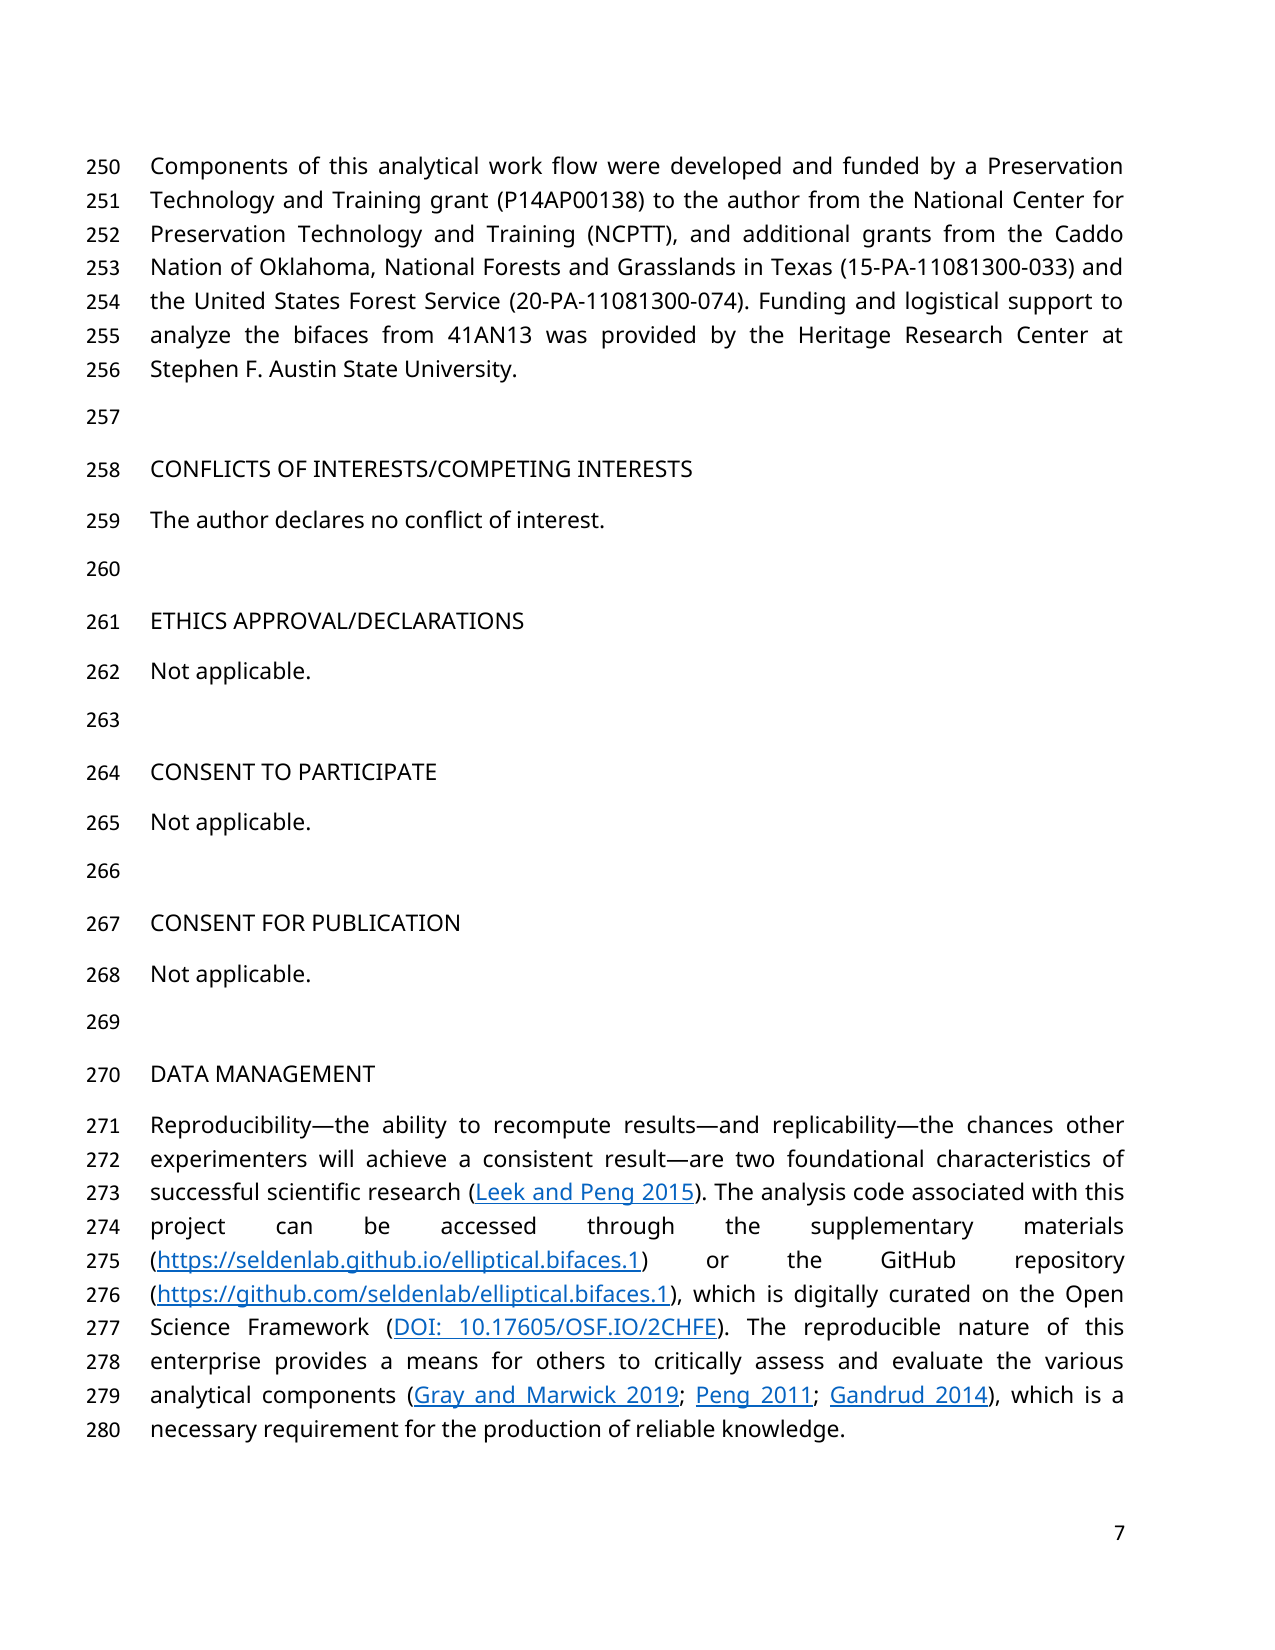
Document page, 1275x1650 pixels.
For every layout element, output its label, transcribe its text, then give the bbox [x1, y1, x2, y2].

text DATA MANAGEMENT [150, 1058, 1125, 1089]
text Not applicable. [150, 655, 1125, 686]
text Reproducibility—the ability to recompute results—and replicability—the chances other experimenters will achieve a consistent result—are two foundational characteristics of successful scientific research (Leek and Peng 2015). The analysis code associated with this project can be accessed through the supplementary materials (https://seldenlab.github.io/elliptical.bifaces.1) or the GitHub repository (https://github.com/seldenlab/elliptical.bifaces.1), which is digitally curated on the Open Science Framework (DOI: 10.17605/OSF.IO/2CHFE). The reproducible nature of this enterprise provides a means for others to critically assess and evaluate the various analytical components (Gray and Marwick 2019; Peng 2011; Gandrud 2014), which is a necessary requirement for the production of reliable knowledge. [150, 1109, 1125, 1444]
text CONFLICTS OF INTERESTS/COMPETING INTERESTS [150, 453, 1125, 484]
text Components of this analytical work flow were developed and funded by a Preservation Technology and Training grant (P14AP00138) to the author from the National Center for Preservation Technology and Training (NCPTT), and additional grants from the Caddo Nation of Oklahoma, National Forests and Grasslands in Texas (15-PA-11081300-033) and the United States Forest Service (20-PA-11081300-074). Funding and logistical support to analyze the bifaces from 41AN13 was provided by the Heritage Research Center at Stephen F. Austin State University. [150, 150, 1125, 384]
text Not applicable. [150, 957, 1125, 989]
text ETHICS APPROVAL/DECLARATIONS [150, 604, 1125, 636]
text CONSENT TO PARTICIPATE [150, 756, 1125, 787]
text The author declares no conflict of interest. [150, 504, 1125, 535]
text Not applicable. [150, 806, 1125, 837]
text CONSENT FOR PUBLICATION [150, 907, 1125, 938]
